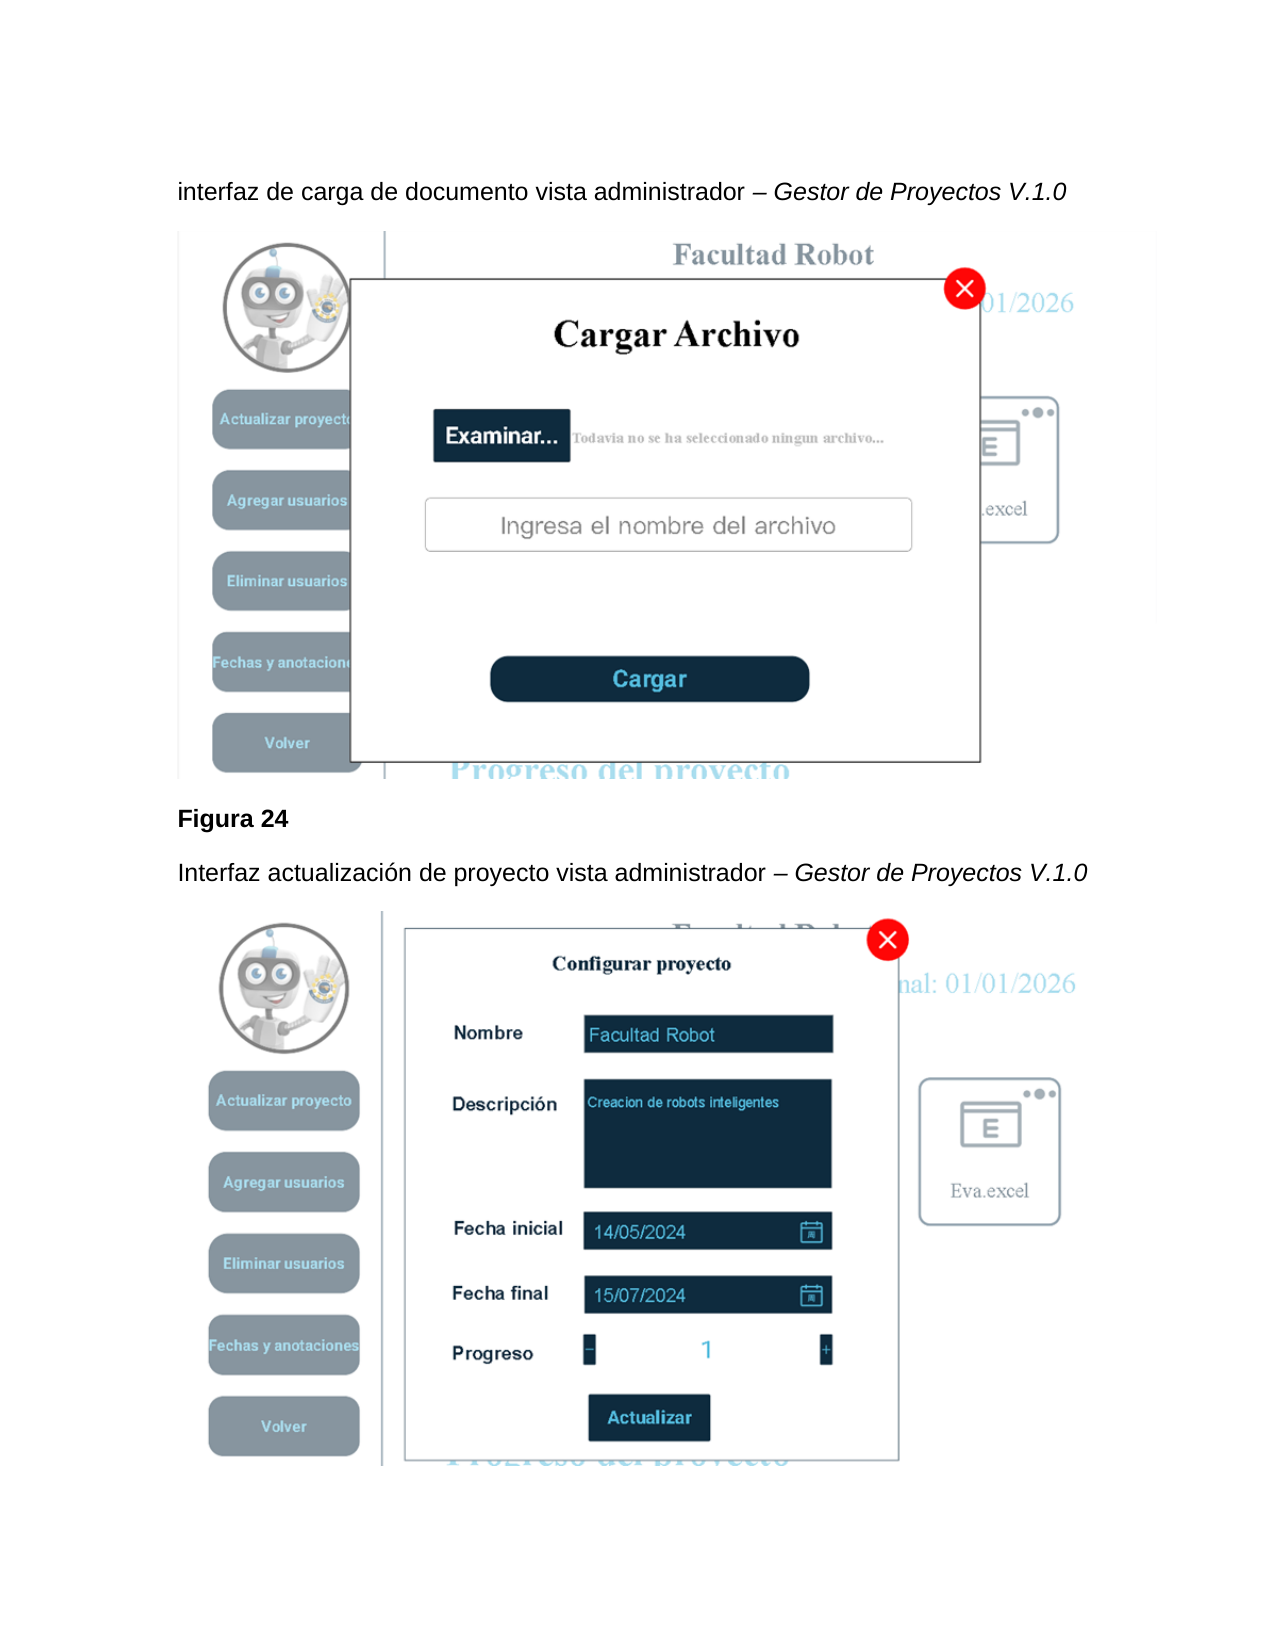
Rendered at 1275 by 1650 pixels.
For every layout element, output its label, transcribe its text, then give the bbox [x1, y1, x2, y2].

text Figura 24 [177, 804, 1157, 833]
picture [177, 911, 1157, 1466]
text interfaz de carga de documento vista administrador – Gestor de Proyectos V.1.0 [177, 177, 1157, 206]
picture [177, 231, 1157, 779]
text Interfaz actualización de proyecto vista administrador – Gestor de Proyectos V.1.0 [177, 858, 1157, 886]
